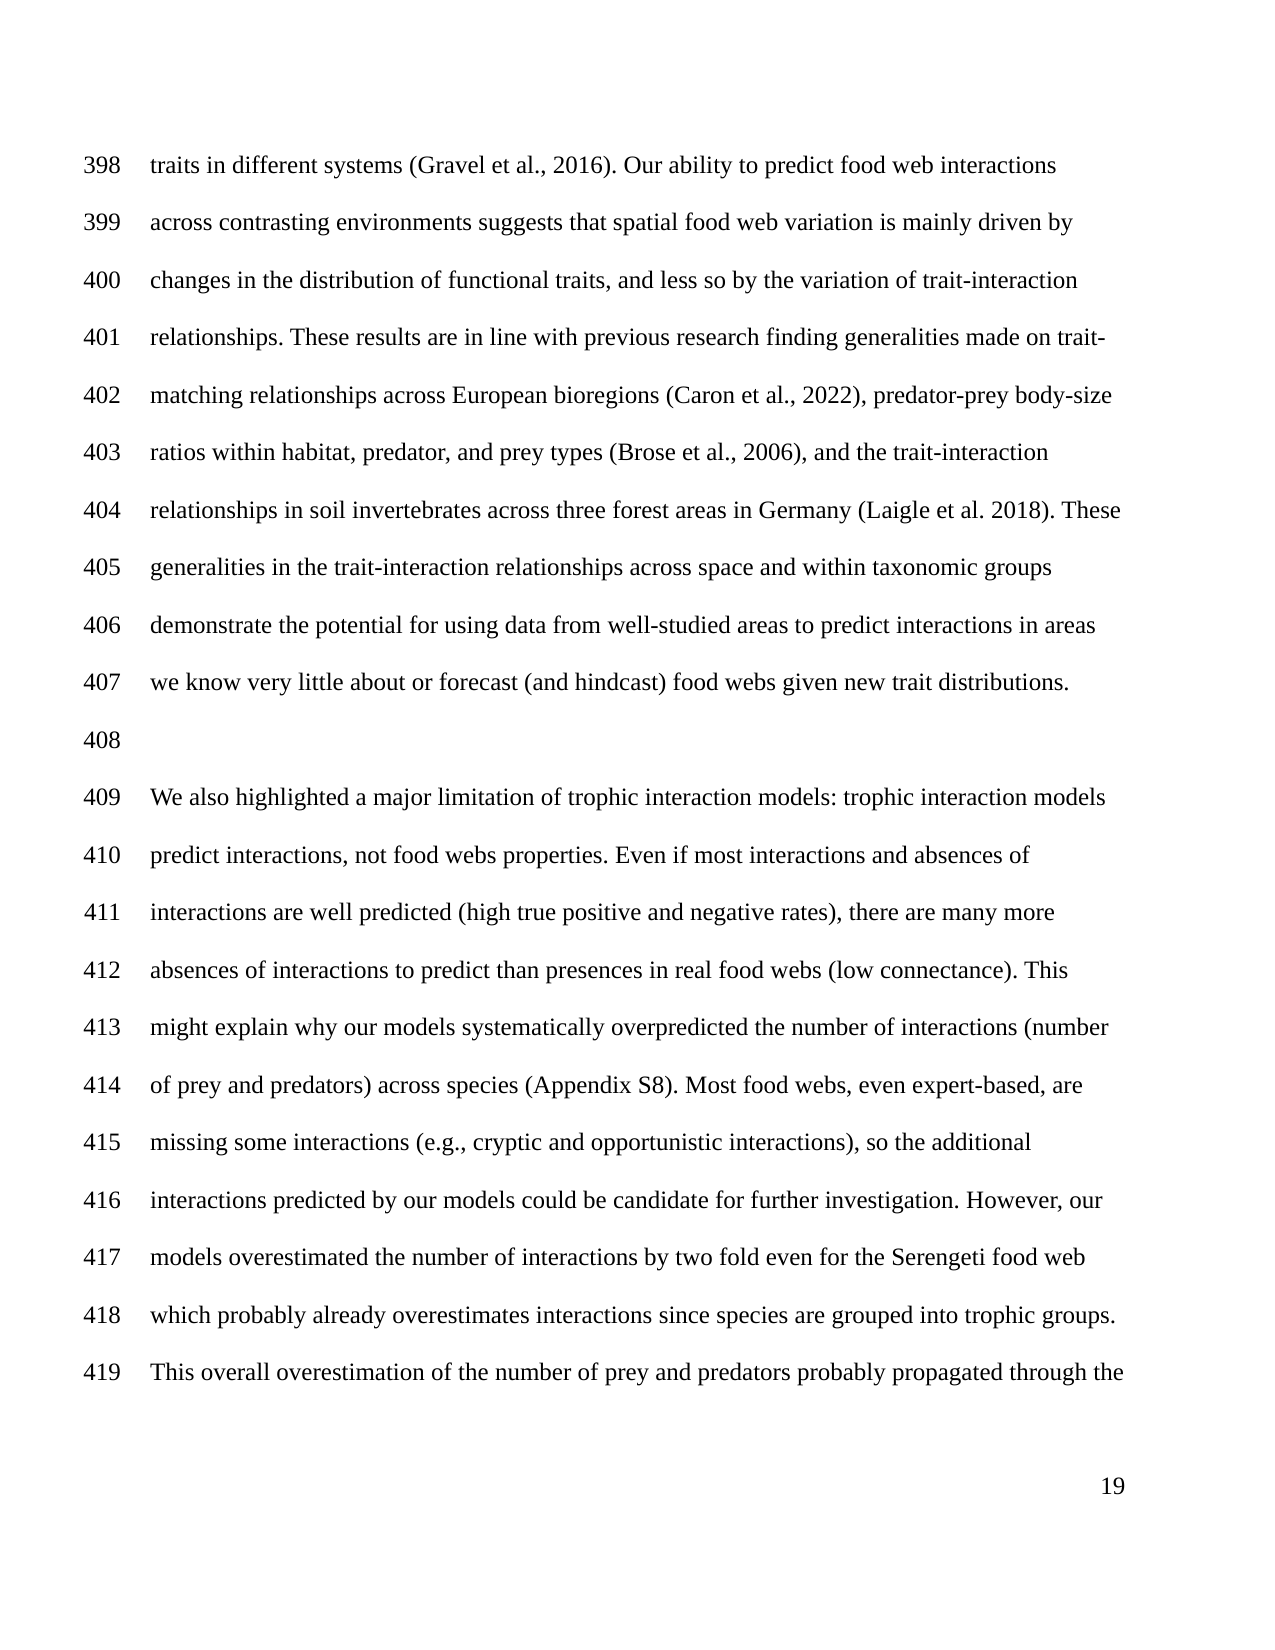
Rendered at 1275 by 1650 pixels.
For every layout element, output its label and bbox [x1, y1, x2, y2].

text [150, 782, 1125, 1386]
text [150, 150, 1125, 696]
